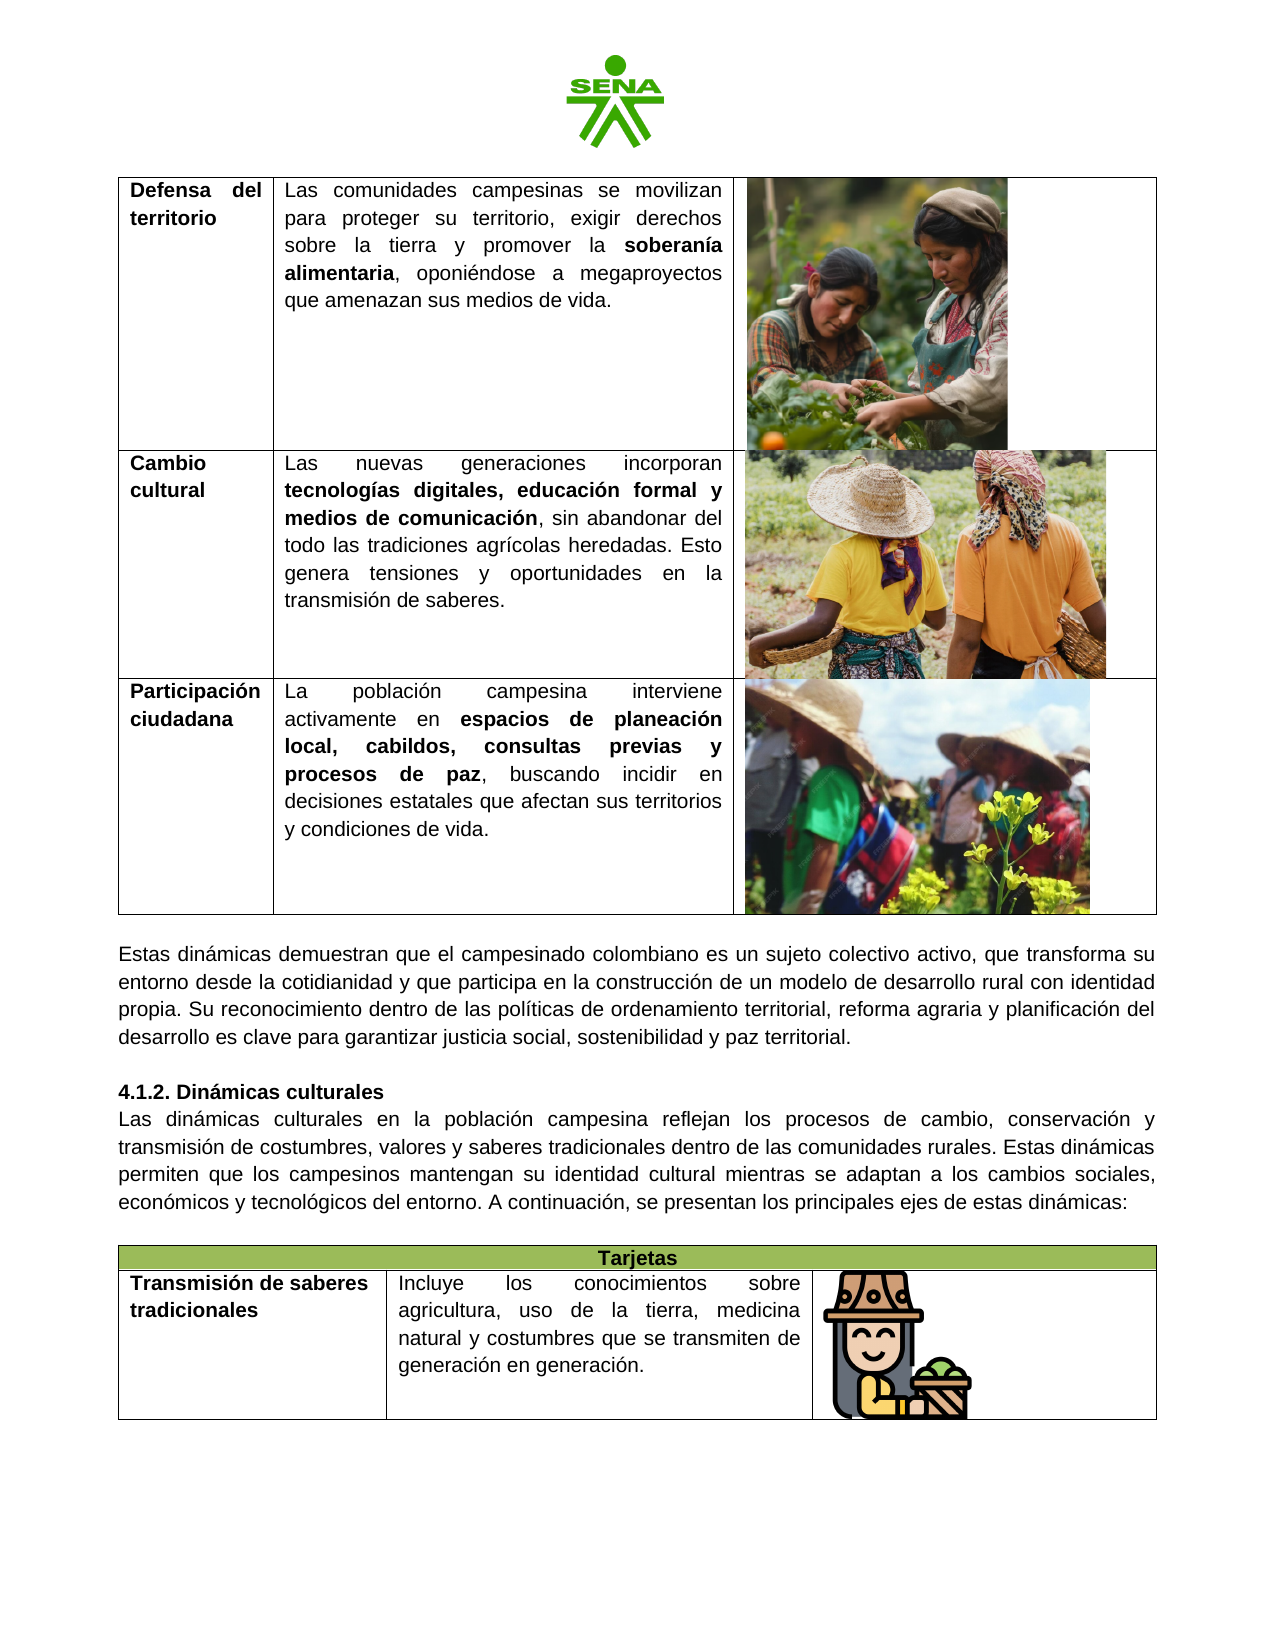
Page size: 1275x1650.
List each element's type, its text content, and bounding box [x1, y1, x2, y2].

table_cell [1107, 451, 1156, 678]
table_cell La población campesina interviene activamente en espacios de planeación local, cabildos, consultas previas y procesos de paz, buscando incidir en decisiones estatales que afectan sus territorios y condiciones de vida. [274, 679, 733, 913]
table_cell Incluye los conocimientos sobre agricultura, uso de la tierra, medicina natural y costumbres que se transmiten de generación en generación. [387, 1271, 812, 1419]
table_header Tarjetas [119, 1246, 1156, 1269]
table_cell Defensa del territorio [119, 178, 273, 449]
table_cell Participación ciudadana [119, 679, 273, 913]
table_cell Las nuevas generaciones incorporan tecnologías digitales, educación formal y medios de comunicación, sin abandonar del todo las tradiciones agrícolas heredadas. Esto genera tensiones y oportunidades en la transmisión de saberes. [274, 451, 733, 678]
table_cell [1008, 178, 1156, 449]
picture [823, 1270, 972, 1419]
table_cell Transmisión de saberes tradicionales [119, 1271, 386, 1419]
table_cell [1090, 679, 1156, 913]
text 4.1.2. Dinámicas culturales [118, 1079, 1157, 1103]
table_cell [734, 178, 745, 449]
text Estas dinámicas demuestran que el campesinado colombiano es un sujeto colectivo activo, que transforma su entorno desde la cotidianidad y que participa en la construcción de un modelo de desarrollo rural con identidad propia. Su reconocimiento dentro de las políticas de ordenamiento territorial, reforma agraria y planificación del desarrollo es clave para garantizar justicia social, sostenibilidad y paz territorial. [118, 942, 1157, 1048]
table_cell [734, 679, 745, 913]
table_cell [972, 1271, 1156, 1419]
table_cell [813, 1271, 823, 1419]
table_cell Las comunidades campesinas se movilizan para proteger su territorio, exigir derechos sobre la tierra y promover la soberanía alimentaria, oponiéndose a megaproyectos que amenazan sus medios de vida. [274, 178, 733, 449]
picture [566, 55, 664, 148]
table_cell [734, 451, 745, 678]
text Las dinámicas culturales en la población campesina reflejan los procesos de cambio, conservación y transmisión de costumbres, valores y saberes tradicionales dentro de las comunidades rurales. Estas dinámicas permiten que los campesinos mantengan su identidad cultural mientras se adaptan a los cambios sociales, económicos y tecnológicos del entorno. A continuación, se presentan los principales ejes de estas dinámicas: [118, 1107, 1157, 1213]
table_cell Cambio cultural [119, 451, 273, 678]
picture [745, 178, 1107, 914]
